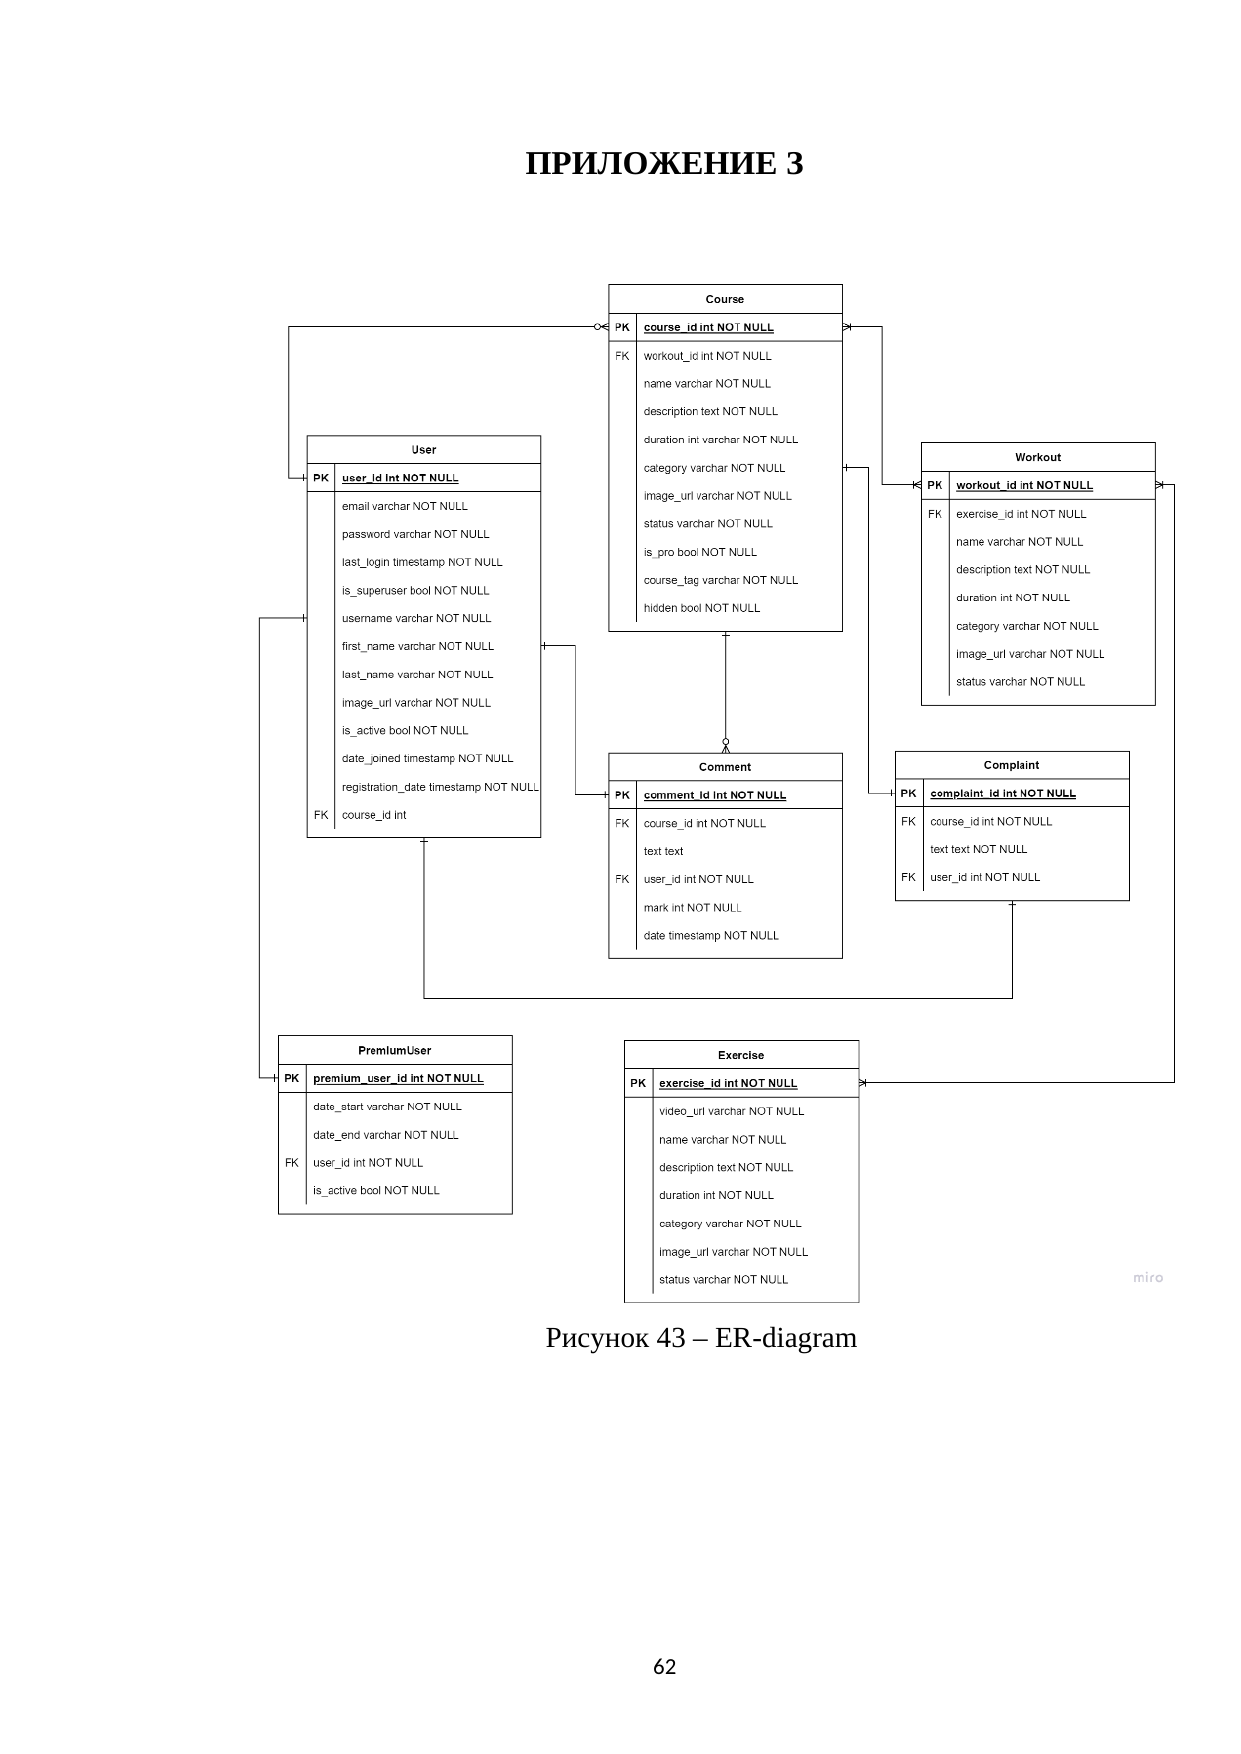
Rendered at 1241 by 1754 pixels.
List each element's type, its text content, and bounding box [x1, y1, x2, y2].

text ПРИЛОЖЕНИЕ З [177, 143, 1152, 181]
picture [251, 284, 1183, 1303]
